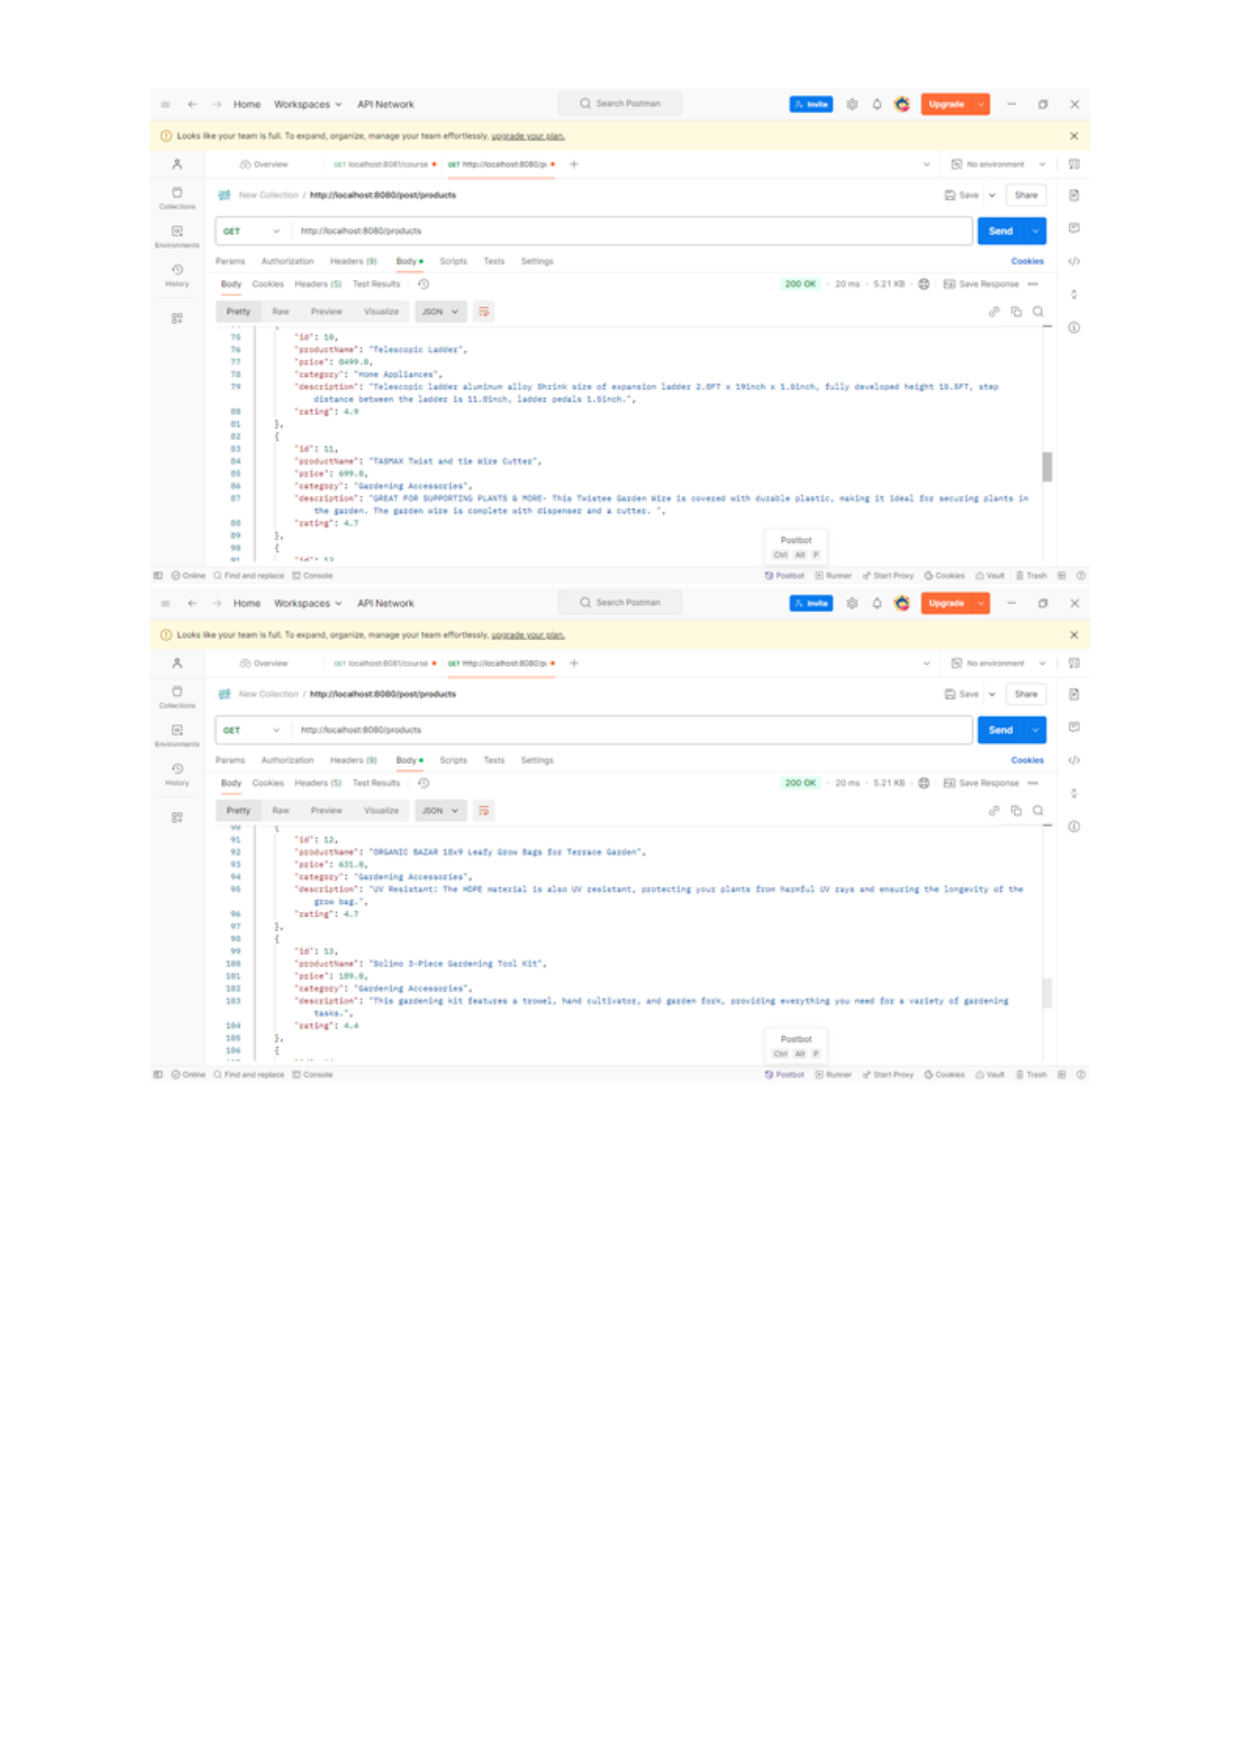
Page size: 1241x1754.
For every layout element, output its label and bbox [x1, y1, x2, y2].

picture [150, 587, 1091, 1083]
picture [150, 88, 1091, 584]
